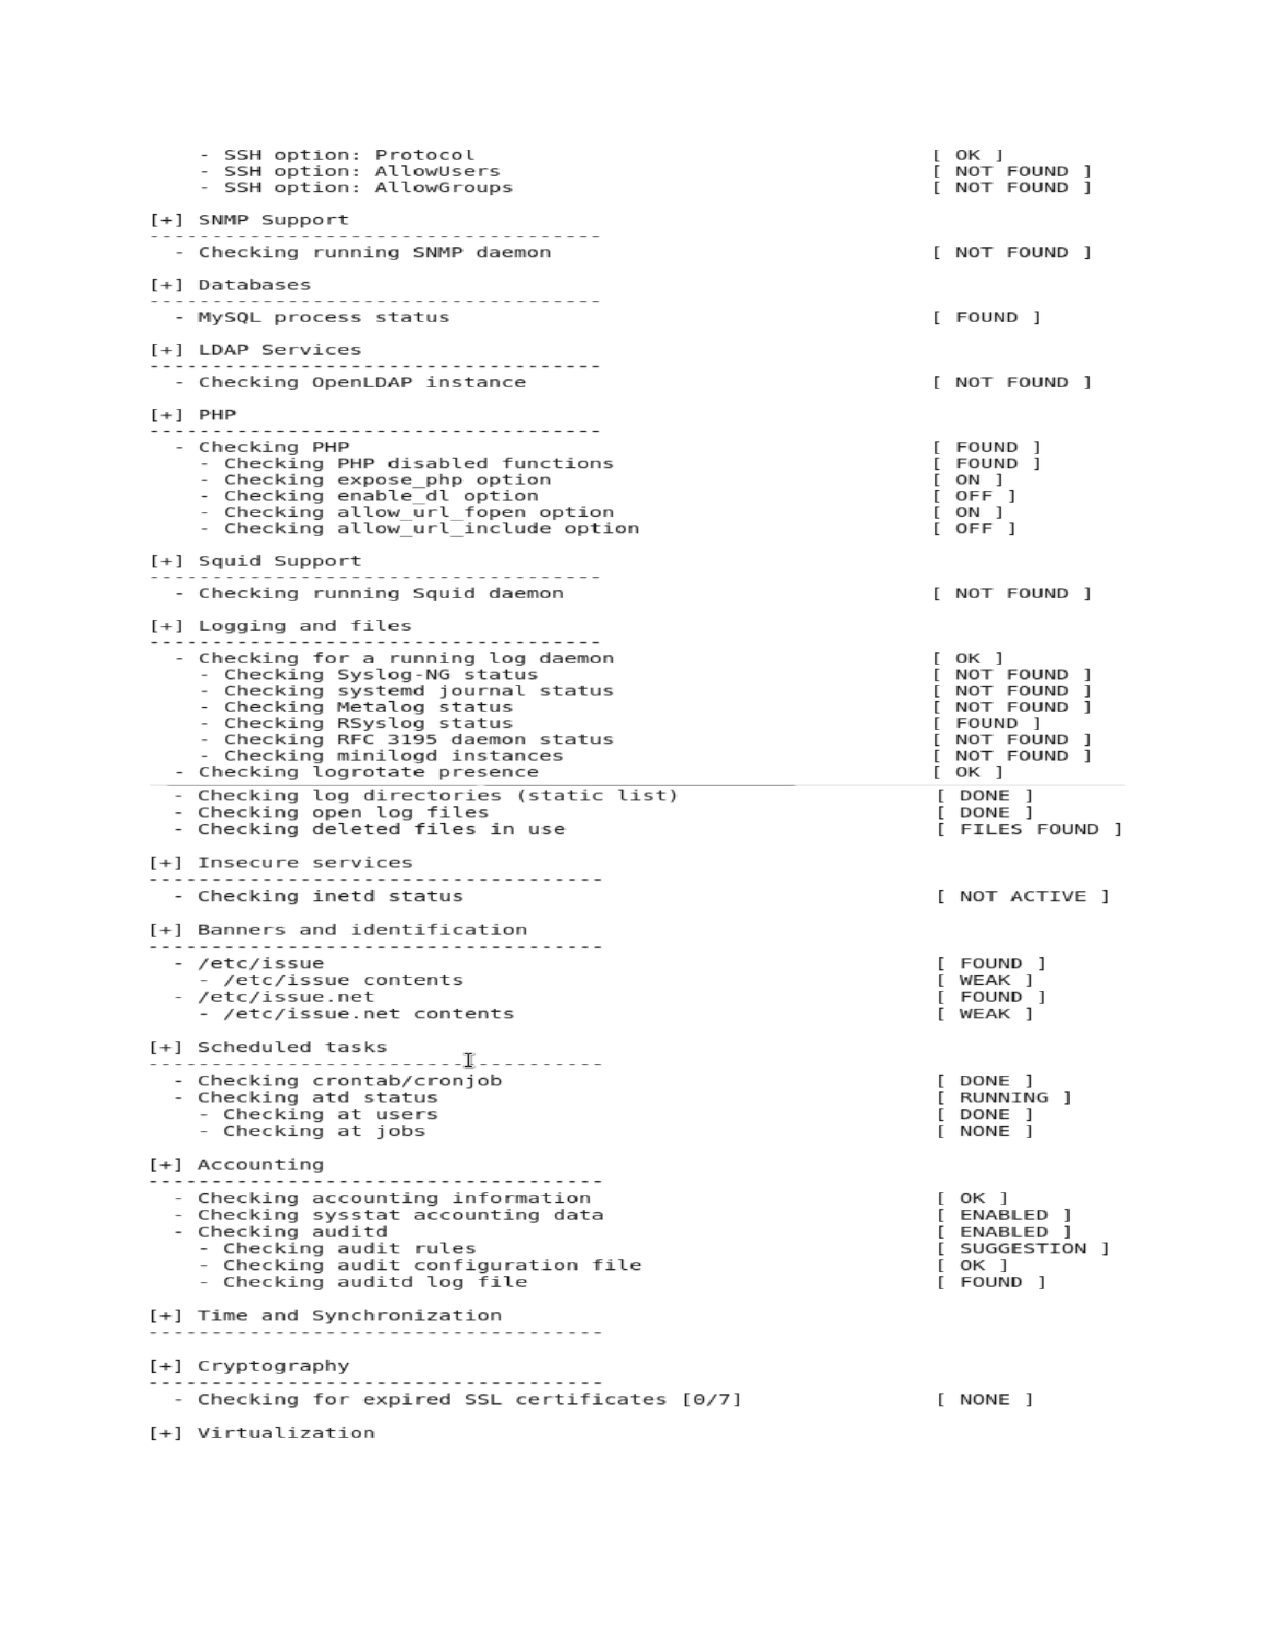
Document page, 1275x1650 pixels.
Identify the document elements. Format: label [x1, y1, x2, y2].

picture [150, 788, 1125, 1443]
picture [150, 150, 1125, 786]
